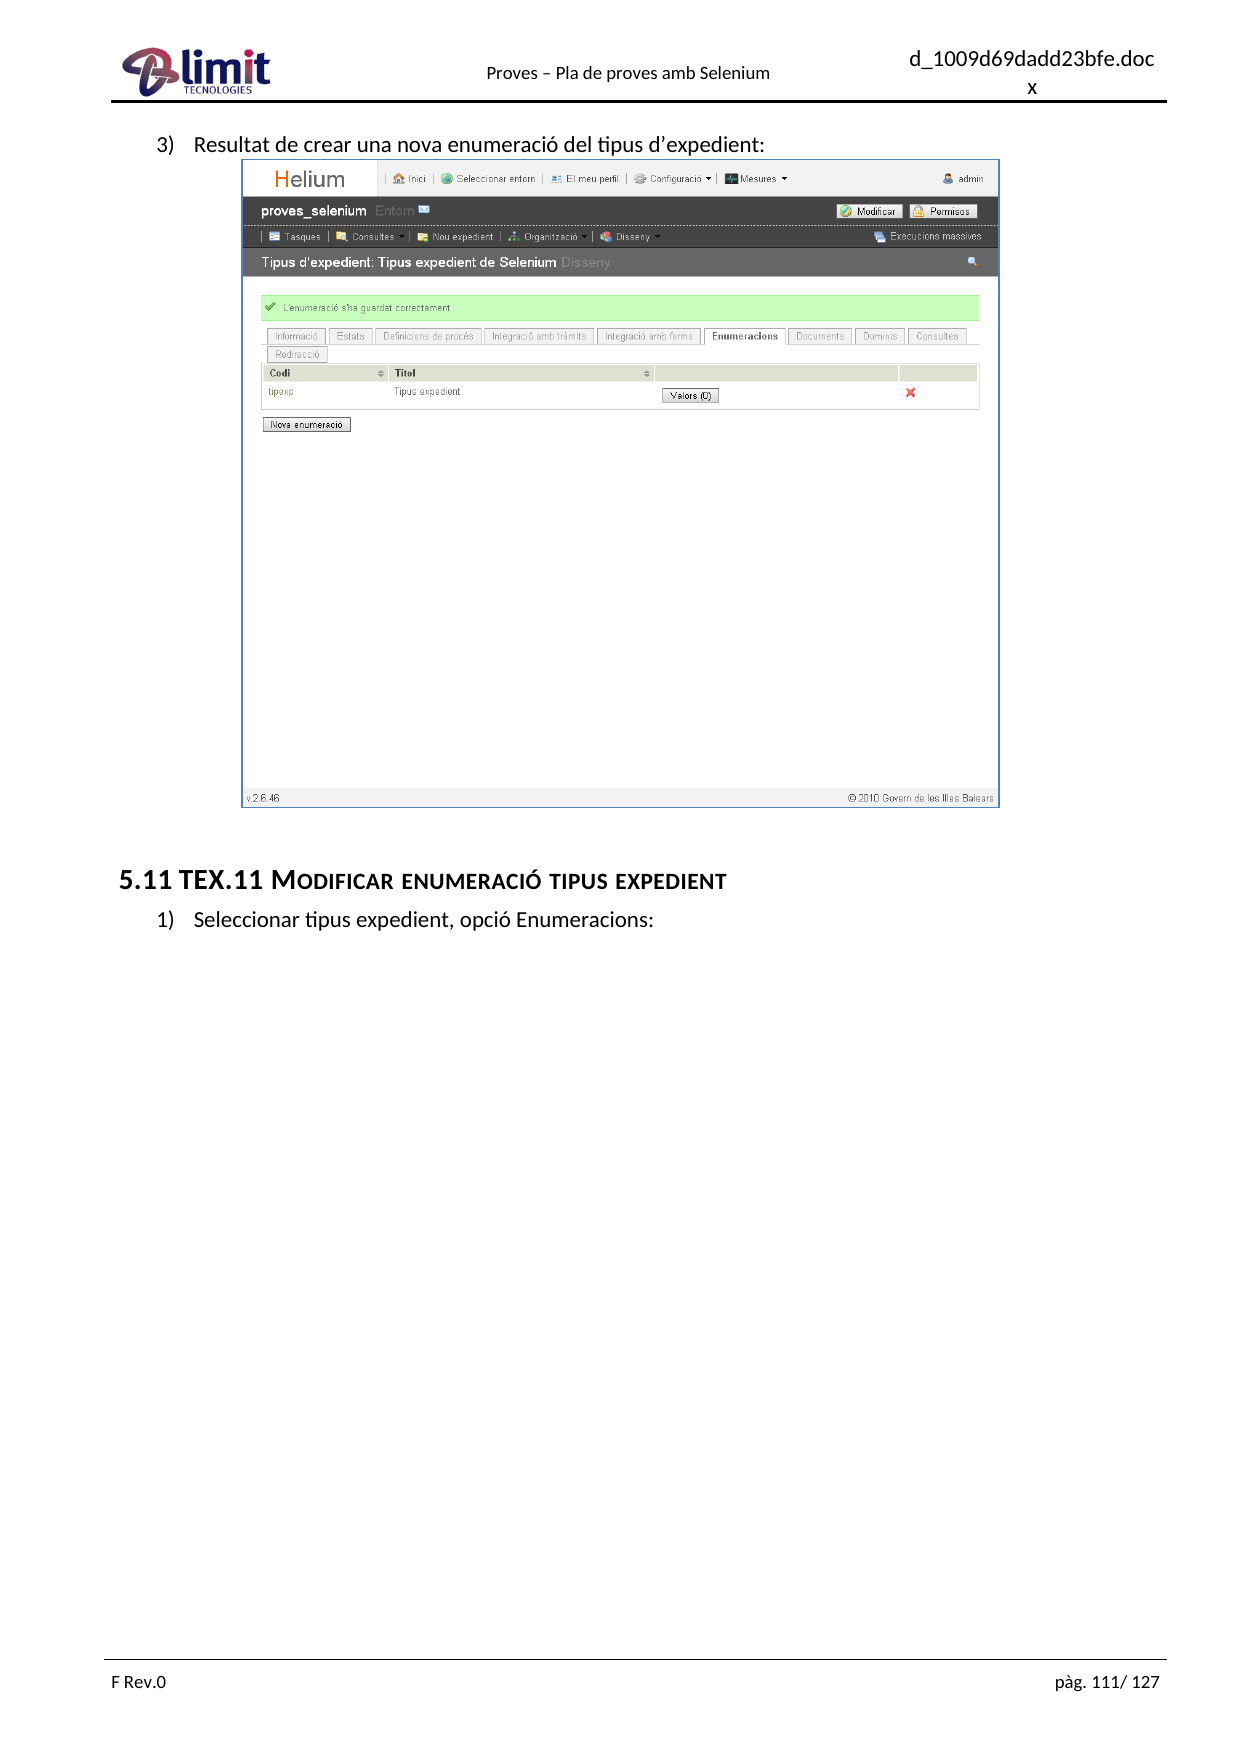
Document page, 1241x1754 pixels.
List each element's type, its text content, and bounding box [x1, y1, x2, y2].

subtitle TEX.11 Modificar enumeració tipus expedient [118, 861, 1122, 897]
picture [243, 160, 998, 807]
picture [118, 45, 275, 100]
list Resultat de crear una nova enumeració del tipus d’expedient: [156, 131, 1122, 158]
list Seleccionar tipus expedient, opció Enumeracions: [156, 905, 1122, 933]
